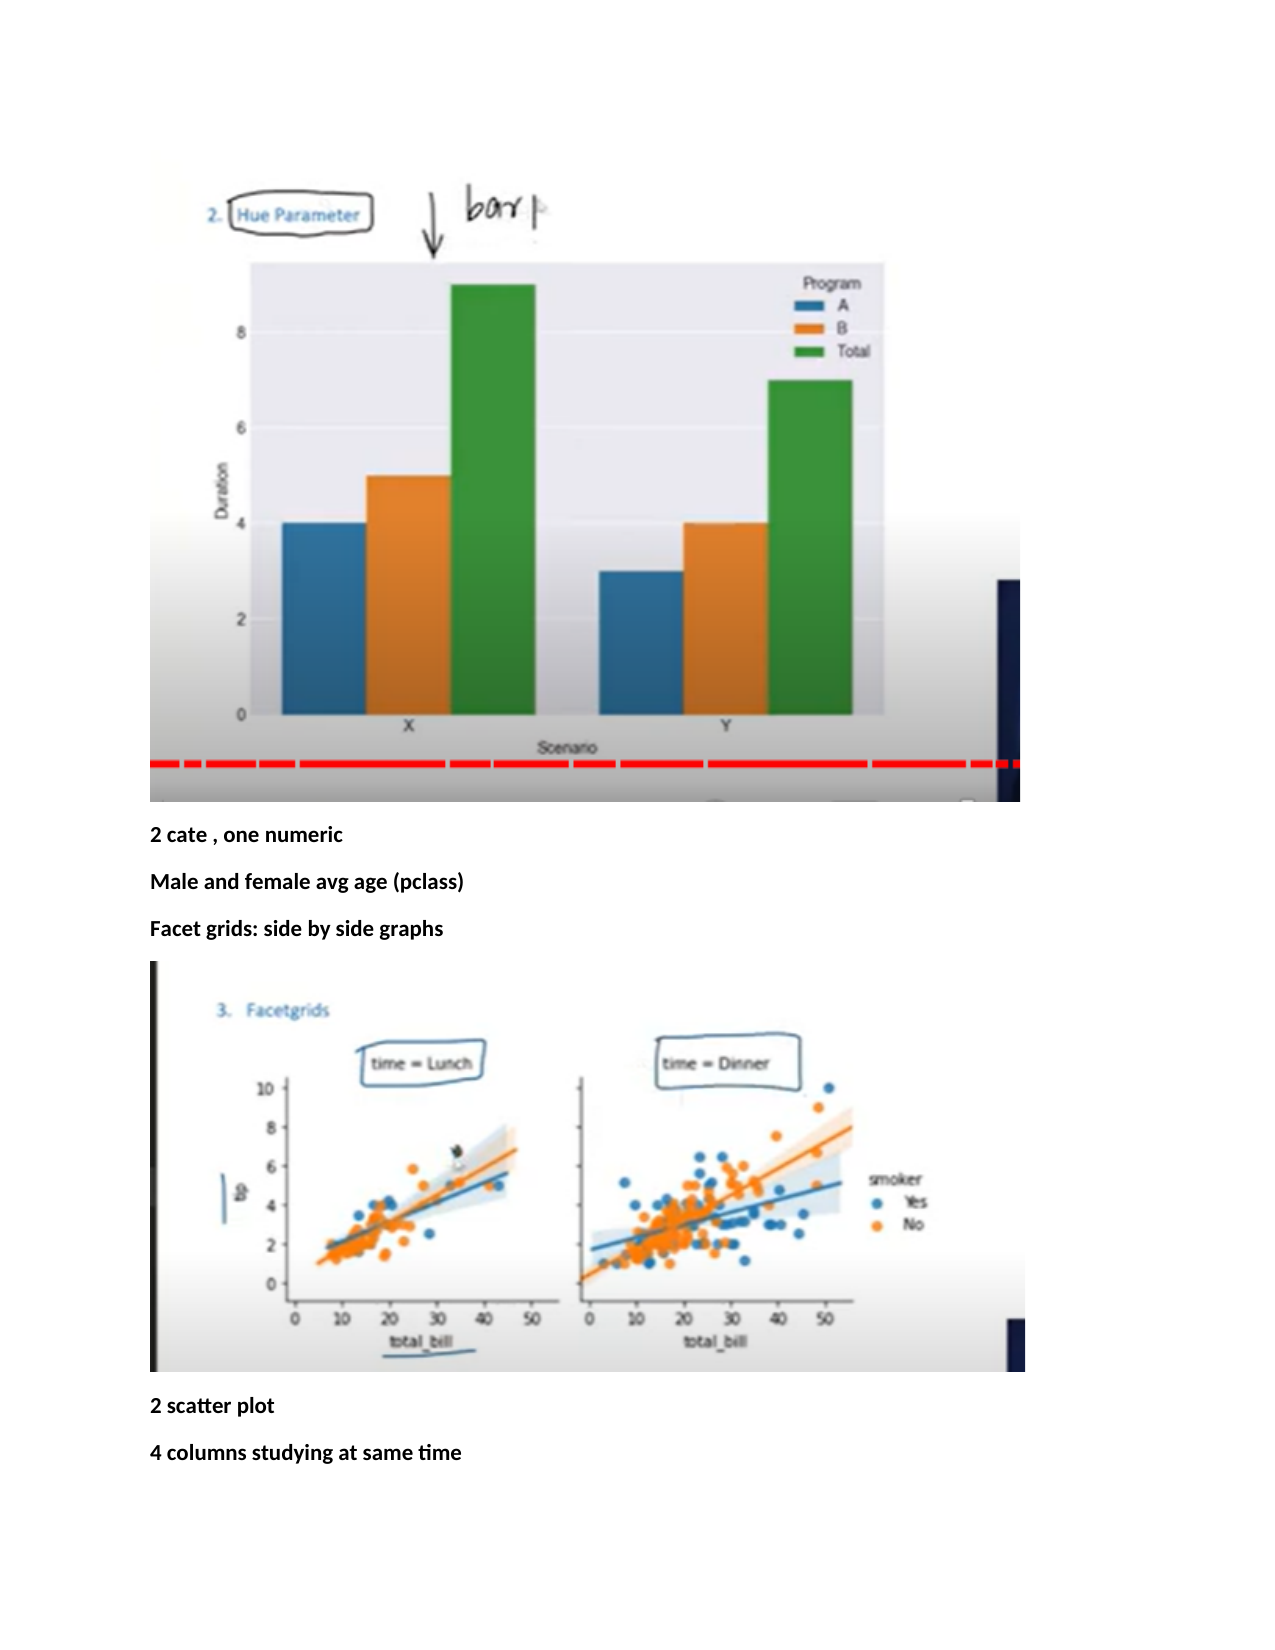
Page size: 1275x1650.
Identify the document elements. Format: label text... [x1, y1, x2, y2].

text 2 scatter plot [150, 1391, 1125, 1419]
text Male and female avg age (pclass) [150, 867, 1125, 895]
picture [150, 961, 1025, 1372]
text 2 cate , one numeric [150, 820, 1125, 848]
text 4 columns studying at same time [150, 1438, 1125, 1466]
text Facet grids: side by side graphs [150, 914, 1125, 942]
picture [150, 150, 1021, 802]
